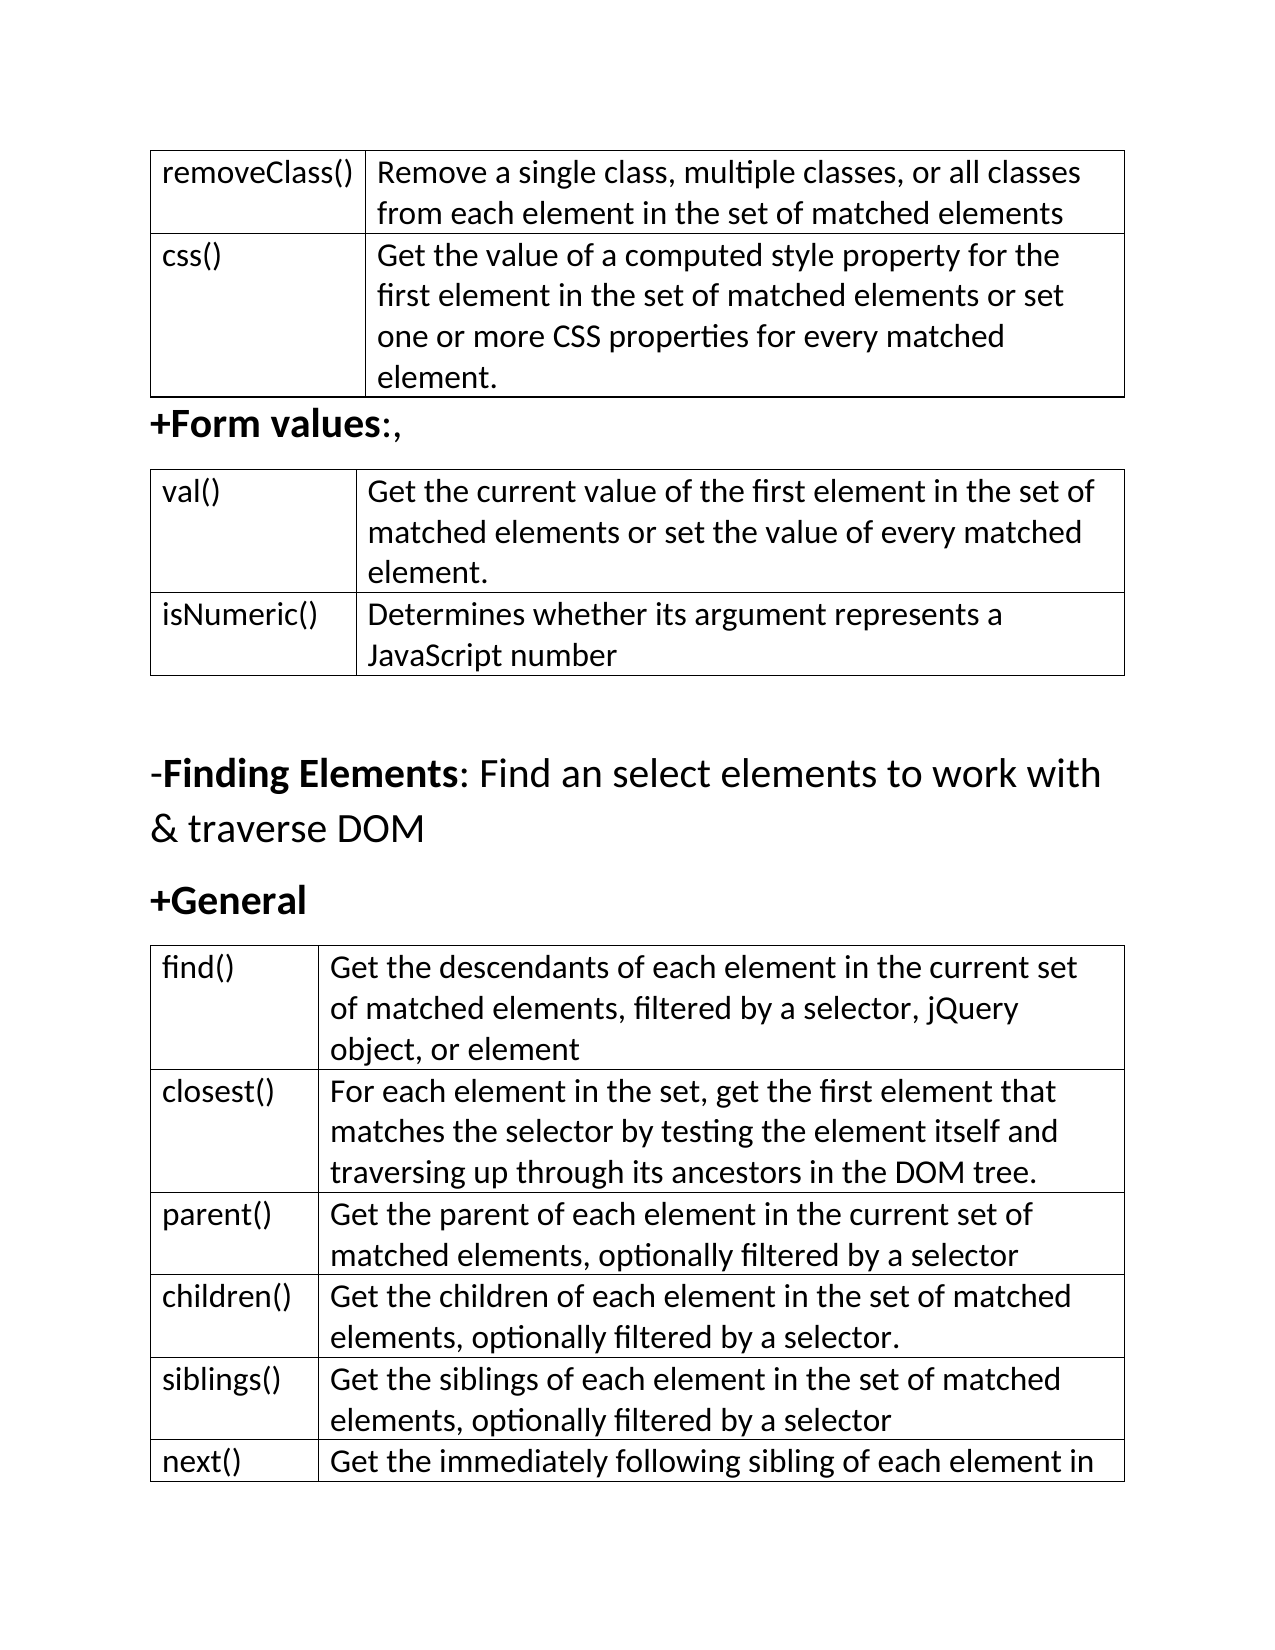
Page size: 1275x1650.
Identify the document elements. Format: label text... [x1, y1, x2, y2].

table_cell next() [151, 1440, 318, 1481]
table_cell siblings() [151, 1358, 318, 1439]
table_cell Get the children of each element in the set of matched elements, optionally filtered by a selector. [319, 1275, 1124, 1357]
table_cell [319, 1440, 1124, 1481]
table_cell Determines whether its argument represents a JavaScript number [357, 593, 1124, 675]
table_cell Get the parent of each element in the current set of matched elements, optionally filtered by a selector [319, 1193, 1124, 1274]
table_header val() [151, 470, 356, 592]
text +General [150, 874, 1125, 925]
table_header Get the descendants of each element in the current set of matched elements, filtered by a selector, jQuery object, or element [319, 946, 1124, 1069]
table_cell css() [151, 234, 365, 396]
table_cell Remove a single class, multiple classes, or all classes from each element in the set of matched elements [366, 151, 1124, 232]
table_cell For each element in the set, get the first element that matches the selector by testing the element itself and traversing up through its ancestors in the DOM tree. [319, 1070, 1124, 1192]
table_cell removeClass() [151, 151, 365, 232]
table_cell isNumeric() [151, 593, 356, 675]
table_cell closest() [151, 1070, 318, 1192]
table_cell Get the siblings of each element in the set of matched elements, optionally filtered by a selector [319, 1358, 1124, 1439]
text +Form values:, [150, 398, 1125, 448]
table_cell parent() [151, 1193, 318, 1274]
table_cell Get the value of a computed style property for the first element in the set of matched elements or set one or more CSS properties for every matched element. [366, 234, 1124, 396]
text -Finding Elements: Find an select elements to work with & traverse DOM [150, 747, 1125, 853]
table_header Get the current value of the first element in the set of matched elements or set the value of every matched element. [357, 470, 1124, 592]
table_header find() [151, 946, 318, 1069]
table_cell children() [151, 1275, 318, 1357]
